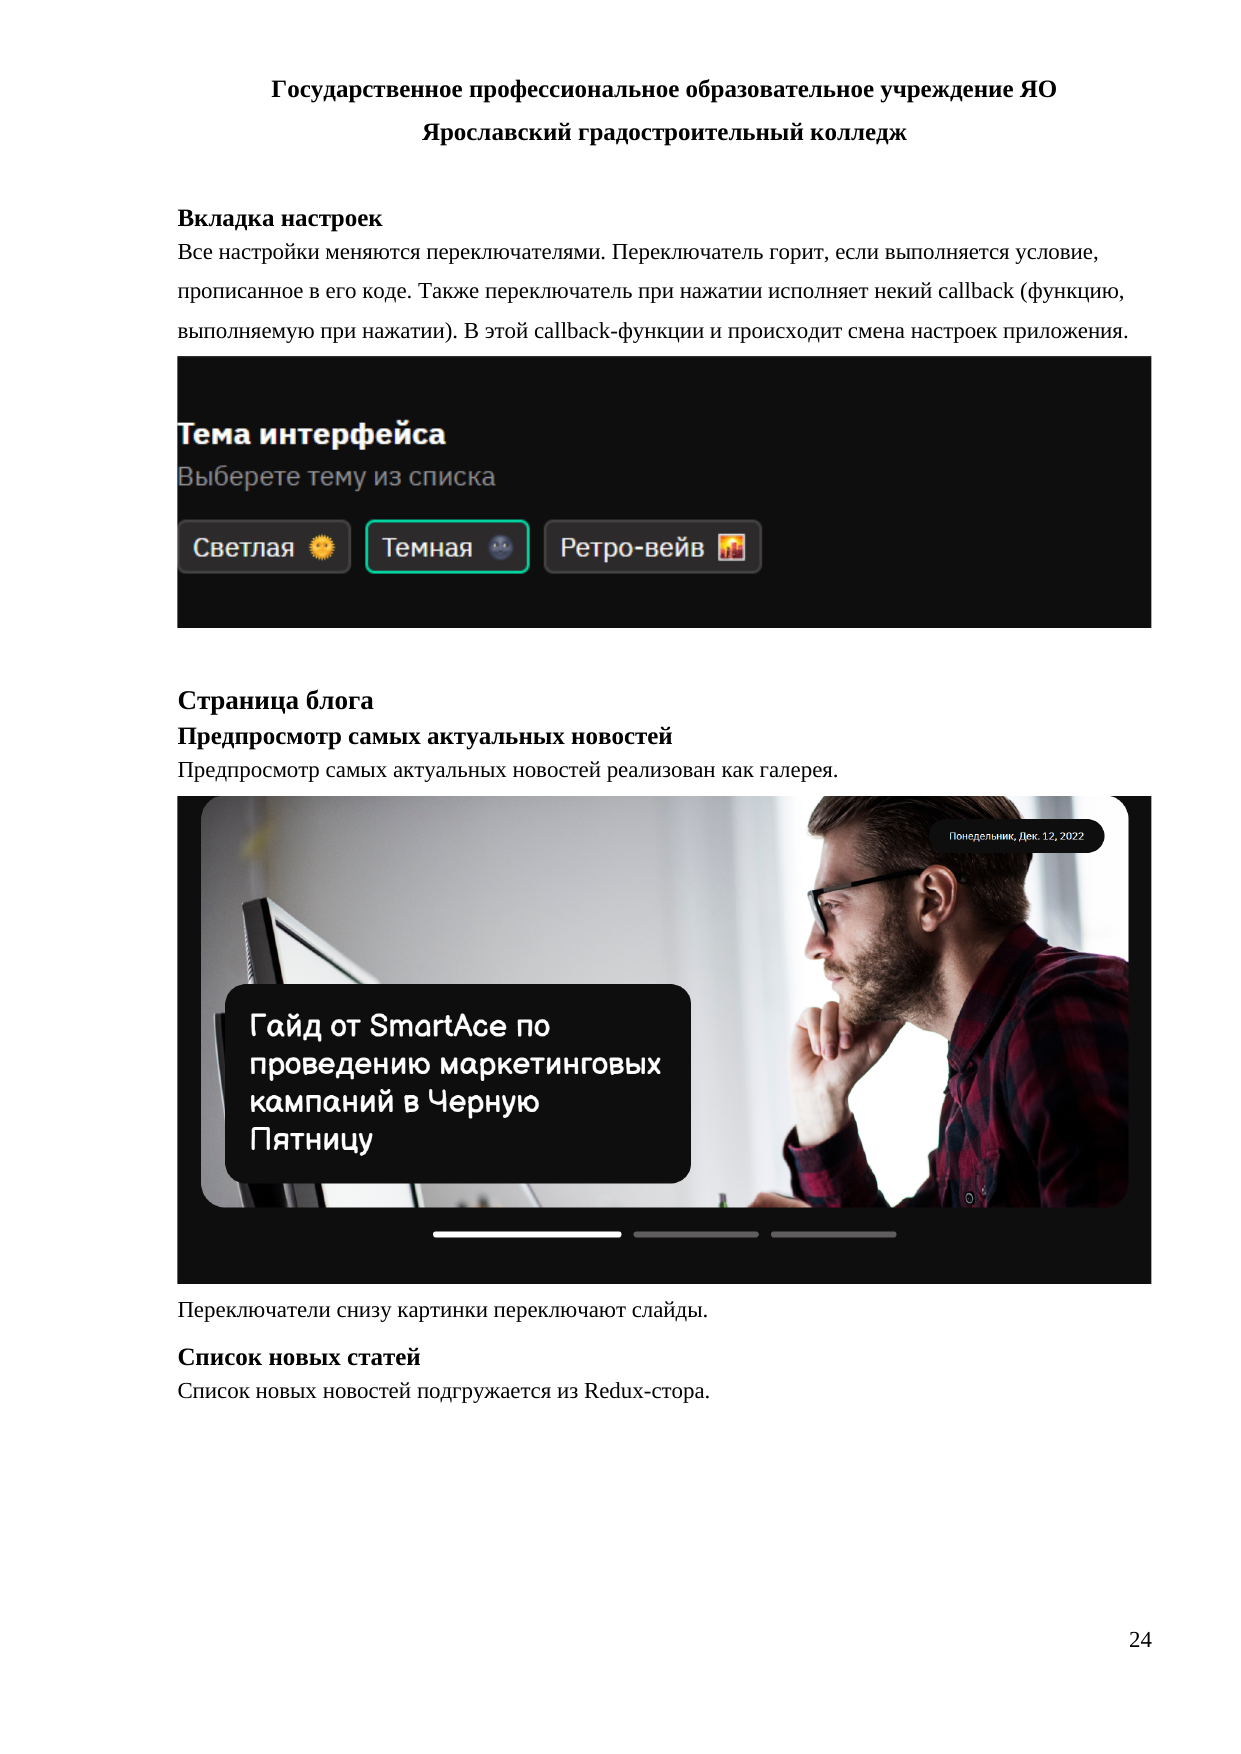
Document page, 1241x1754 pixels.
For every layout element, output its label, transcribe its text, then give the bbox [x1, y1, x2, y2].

subtitle Вкладка настроек [177, 203, 1152, 232]
subtitle Страница блога [177, 684, 1152, 715]
text Все настройки меняются переключателями. Переключатель горит, если выполняется условие, прописанное в его коде. Также переключатель при нажатии исполняет некий callback (функцию, выполняемую при нажатии). В этой callback-функции и происходит смена настроек приложения. [177, 238, 1152, 343]
subtitle Предпросмотр самых актуальных новостей [177, 721, 1152, 750]
subtitle Список новых статей [177, 1342, 1152, 1371]
text Переключатели снизу картинки переключают слайды. [177, 1297, 1152, 1323]
text Список новых новостей подгружается из Redux-стора. [177, 1377, 1152, 1404]
text Предпросмотр самых актуальных новостей реализован как галерея. [177, 756, 1152, 783]
picture [177, 356, 1152, 628]
picture [177, 796, 1152, 1284]
